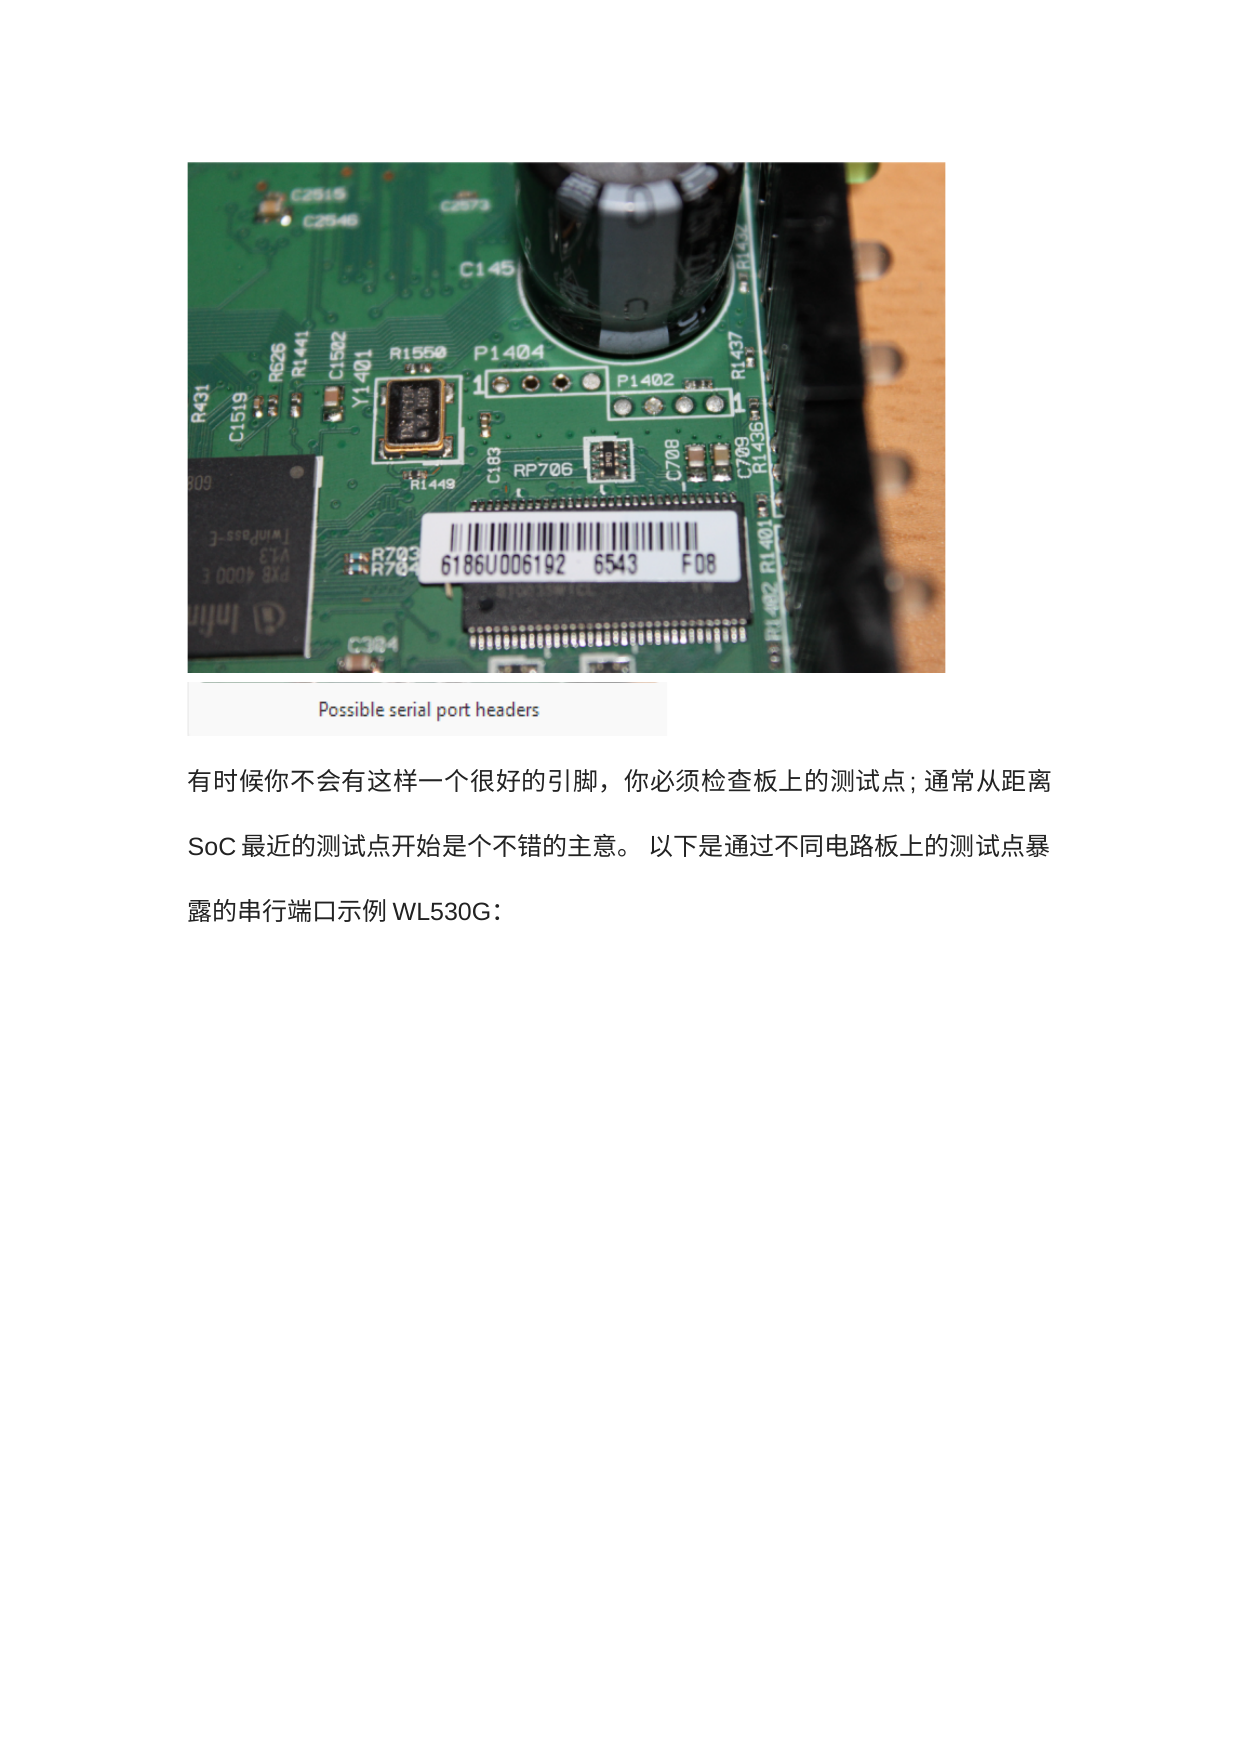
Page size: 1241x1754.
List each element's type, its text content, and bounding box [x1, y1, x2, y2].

picture [187, 162, 946, 673]
text 有时候你不会有这样一个很好的引脚，你必须检查板上的测试点; 通常从距离SoC最近的测试点开始是个不错的主意。 以下是通过不同电路板上的测试点暴露的串行端口示例WL530G： [187, 747, 1053, 942]
picture [187, 682, 668, 736]
